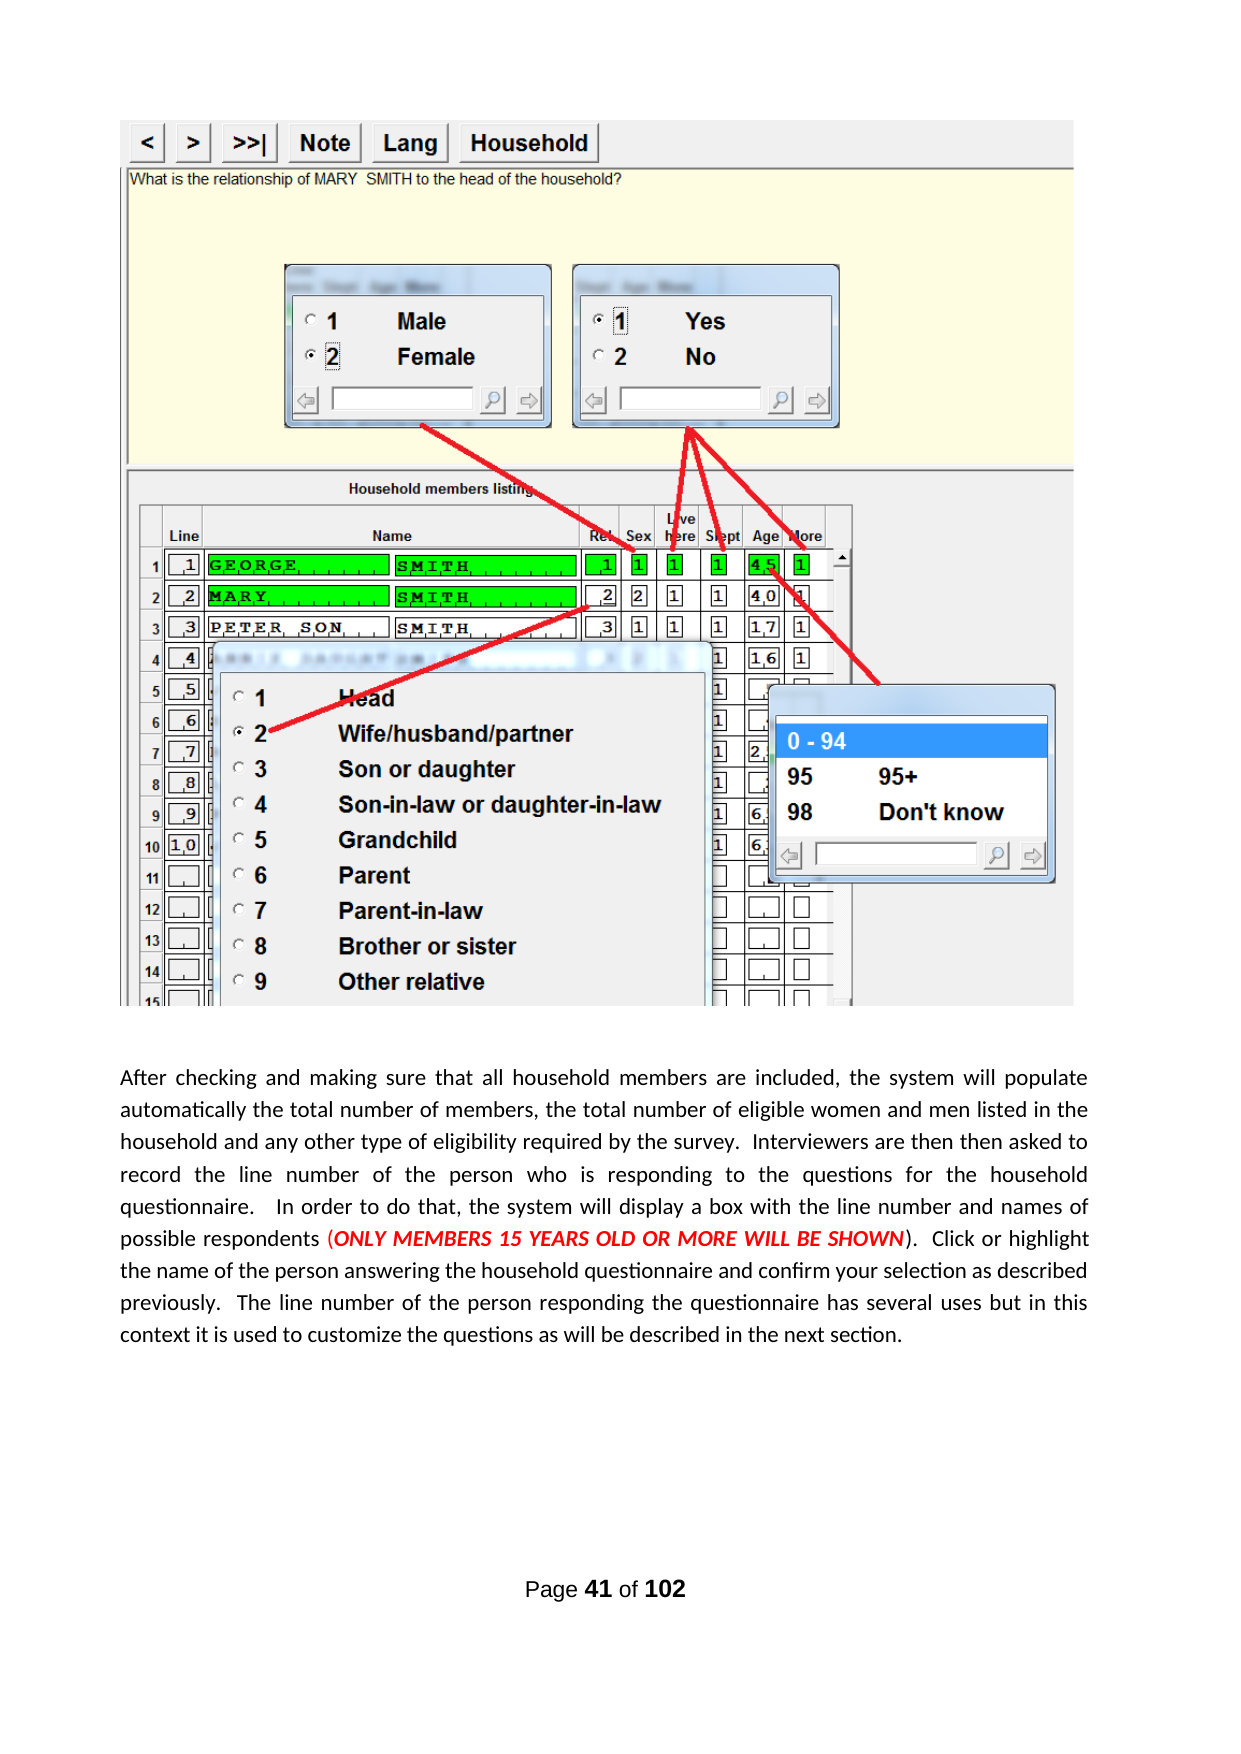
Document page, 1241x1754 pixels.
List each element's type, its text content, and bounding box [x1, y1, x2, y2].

picture [120, 120, 1074, 1006]
text After checking and making sure that all household members are included, the system will populate automatically the total number of members, the total number of eligible women and men listed in the household and any other type of eligibility required by the survey. Interviewers are then then asked to record the line number of the person who is responding to the questions for the household questionnaire. In order to do that, the system will display a box with the line number and names of possible respondents (ONLY MEMBERS 15 YEARS OLD OR MORE WILL BE SHOWN). Click or highlight the name of the person answering the household questionnaire and confirm your selection as described previously. The line number of the person responding the questionnaire has several uses but in this context it is used to customize the questions as will be described in the next section. [120, 1063, 1090, 1349]
